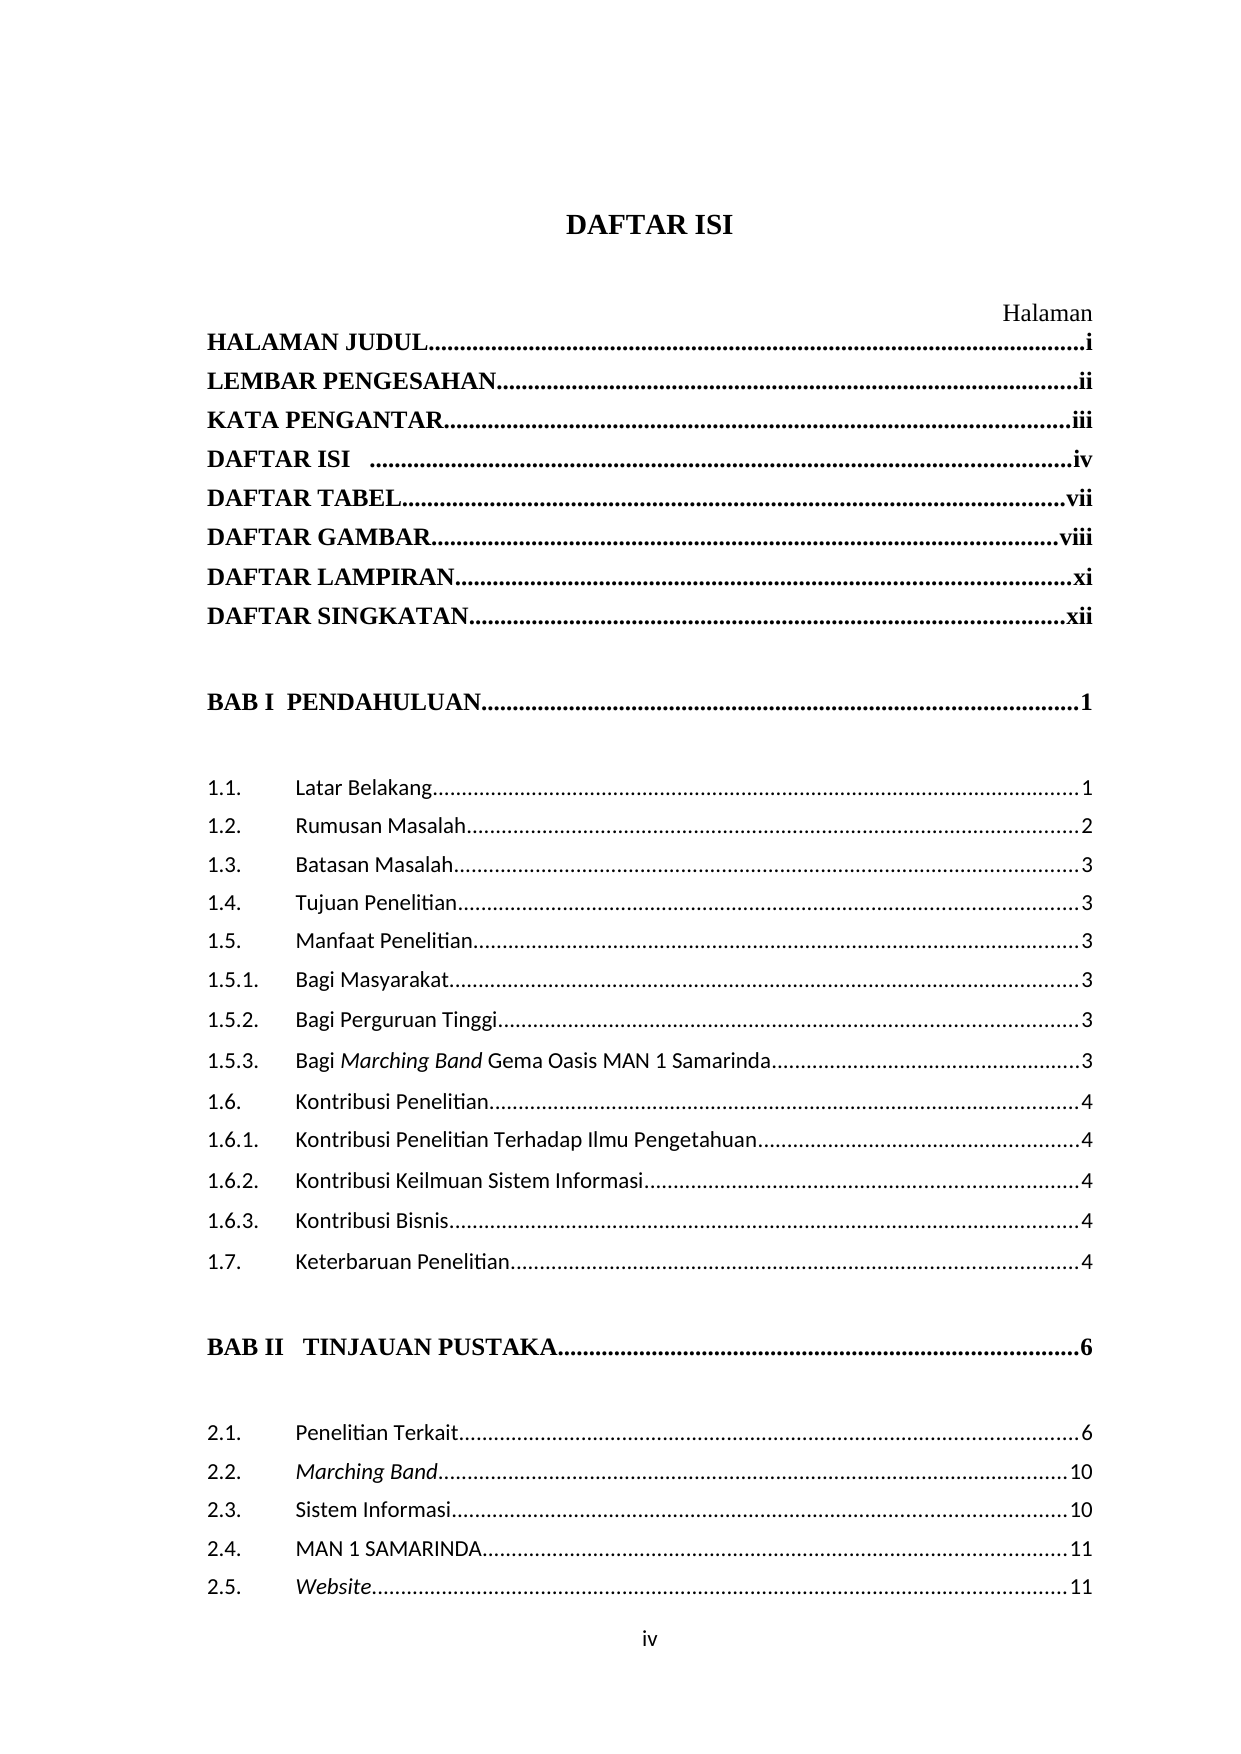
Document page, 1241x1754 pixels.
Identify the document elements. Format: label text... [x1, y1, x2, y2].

text BAB II TINJAUAN PUSTAKA 6 [207, 1332, 1092, 1361]
subtitle DAFTAR ISI [207, 207, 1092, 240]
text 2.5. Website 11 [207, 1572, 1092, 1600]
text 1.4. Tujuan Penelitian 3 [207, 888, 1092, 916]
text 2.1. Penelitian Terkait 6 [207, 1418, 1092, 1447]
text 1.6.2. Kontribusi Keilmuan Sistem Informasi 4 [207, 1166, 1092, 1194]
text 1.1. Latar Belakang 1 [207, 773, 1092, 801]
text 1.2. Rumusan Masalah 2 [207, 811, 1092, 839]
text DAFTAR GAMBAR viii [207, 522, 1092, 551]
text 1.5.2. Bagi Perguruan Tinggi 3 [207, 1006, 1092, 1034]
text 1.6.3. Kontribusi Bisnis 4 [207, 1207, 1092, 1234]
text DAFTAR ISI iv [207, 444, 1092, 473]
text 2.3. Sistem Informasi 10 [207, 1495, 1092, 1523]
text 1.5.3. Bagi Marching Band Gema Oasis MAN 1 Samarinda 3 [207, 1046, 1092, 1074]
text DAFTAR SINGKATAN xii [207, 601, 1092, 629]
text 2.2. Marching Band 10 [207, 1457, 1092, 1485]
text 2.4. MAN 1 SAMARINDA 11 [207, 1534, 1092, 1562]
text LEMBAR PENGESAHAN ii [207, 366, 1092, 394]
text KATA PENGANTAR iii [207, 405, 1092, 434]
text 1.3. Batasan Masalah 3 [207, 850, 1092, 878]
text 1.6. Kontribusi Penelitian 4 [207, 1087, 1092, 1115]
text DAFTAR LAMPIRAN xi [207, 562, 1092, 590]
text 1.5. Manfaat Penelitian 3 [207, 927, 1092, 954]
text Halaman [207, 298, 1092, 327]
text 1.7. Keterbaruan Penelitian 4 [207, 1247, 1092, 1275]
text 1.5.1. Bagi Masyarakat 3 [207, 965, 1092, 993]
text 1.6.1. Kontribusi Penelitian Terhadap Ilmu Pengetahuan 4 [207, 1125, 1092, 1153]
text BAB I PENDAHULUAN 1 [207, 687, 1092, 716]
text HALAMAN JUDUL i [207, 327, 1092, 355]
text DAFTAR TABEL vii [207, 483, 1092, 512]
